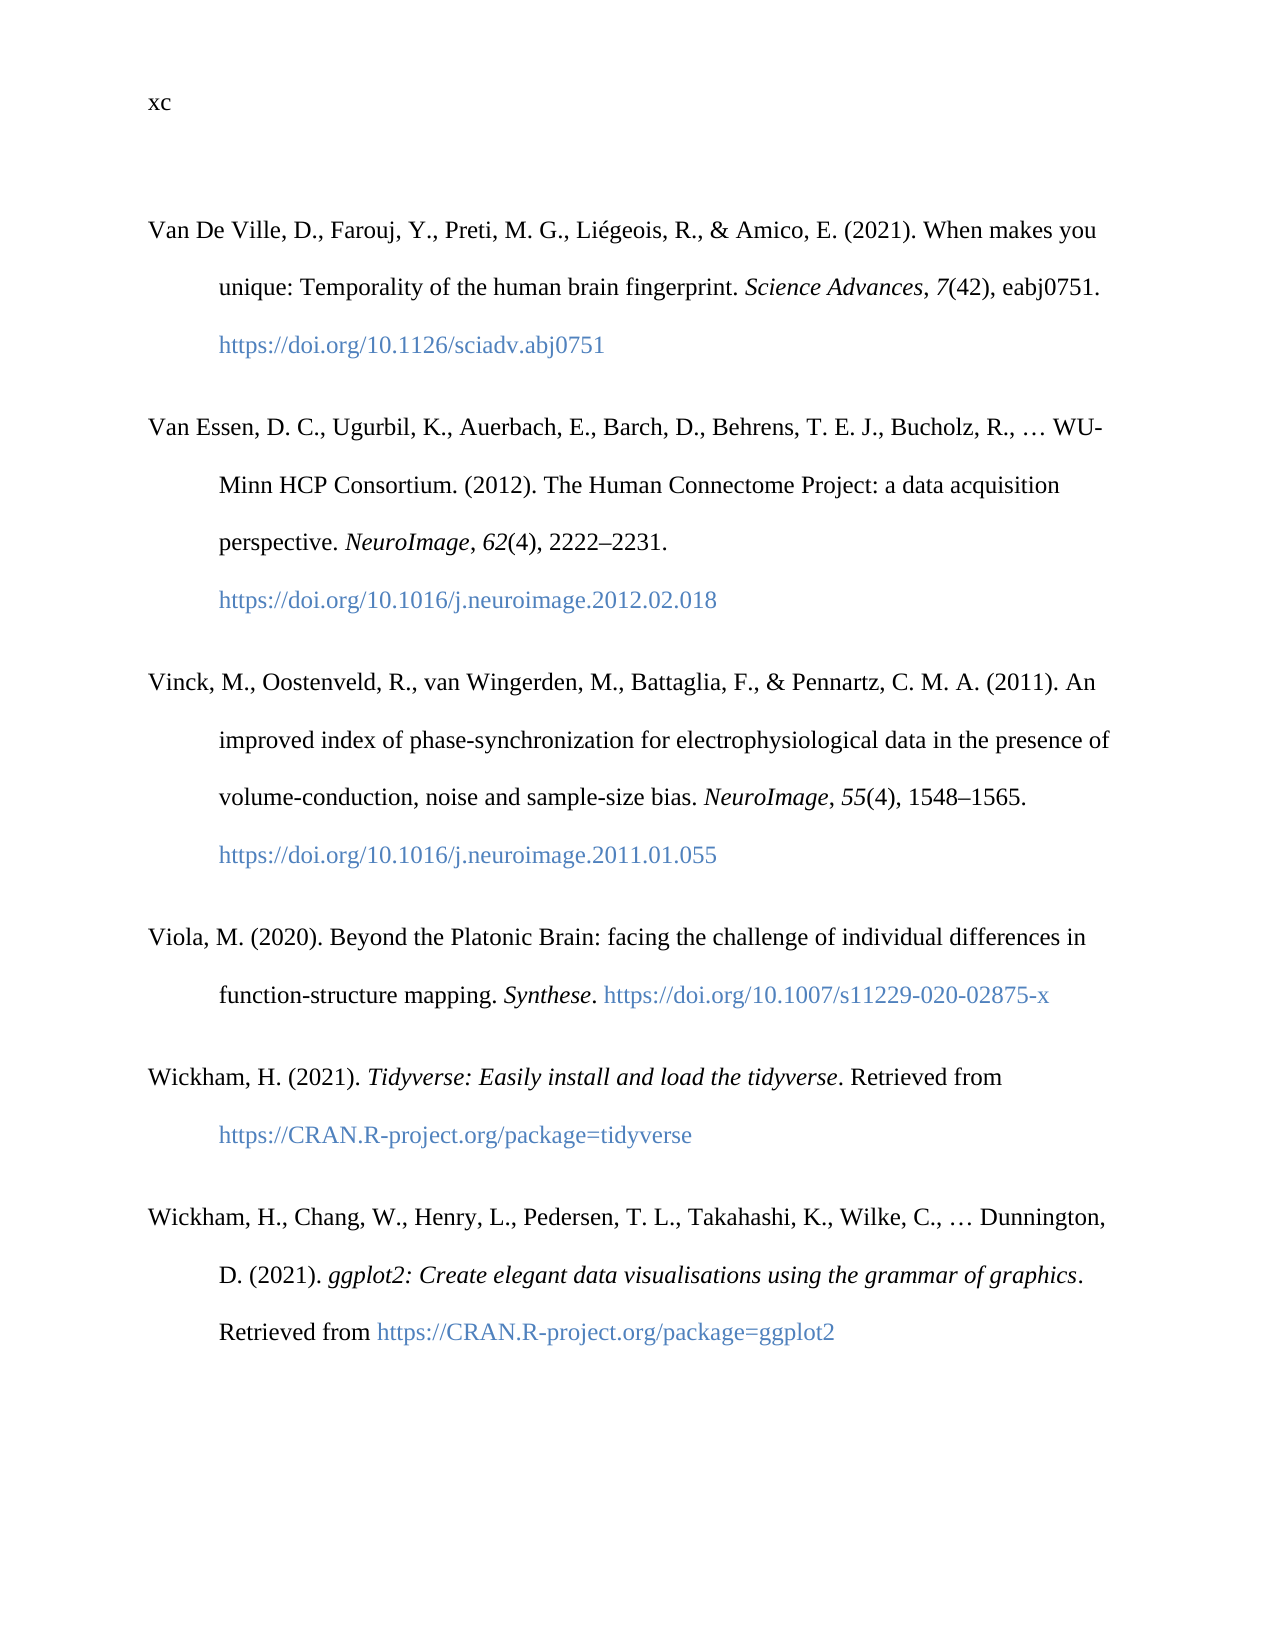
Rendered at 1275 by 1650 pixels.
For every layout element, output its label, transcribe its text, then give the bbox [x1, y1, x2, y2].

text Wickham, H., Chang, W., Henry, L., Pedersen, T. L., Takahashi, K., Wilke, C., … Dunnington, D. (2021). ggplot2: Create elegant data visualisations using the grammar of graphics. Retrieved from https://CRAN.R-project.org/package=ggplot2 [148, 1202, 1127, 1346]
text Vinck, M., Oostenveld, R., van Wingerden, M., Battaglia, F., & Pennartz, C. M. A. (2011). An improved index of phase-synchronization for electrophysiological data in the presence of volume-conduction, noise and sample-size bias. NeuroImage, 55(4), 1548–1565. https://doi.org/10.1016/j.neuroimage.2011.01.055 [148, 667, 1127, 869]
text Van De Ville, D., Farouj, Y., Preti, M. G., Liégeois, R., & Amico, E. (2021). When makes you unique: Temporality of the human brain fingerprint. Science Advances, 7(42), eabj0751. https://doi.org/10.1126/sciadv.abj0751 [148, 215, 1127, 359]
text Viola, M. (2020). Beyond the Platonic Brain: facing the challenge of individual differences in function-structure mapping. Synthese. https://doi.org/10.1007/s11229-020-02875-x [148, 922, 1127, 1009]
text Van Essen, D. C., Ugurbil, K., Auerbach, E., Barch, D., Behrens, T. E. J., Bucholz, R., … WU-Minn HCP Consortium. (2012). The Human Connectome Project: a data acquisition perspective. NeuroImage, 62(4), 2222–2231. https://doi.org/10.1016/j.neuroimage.2012.02.018 [148, 412, 1127, 614]
text Wickham, H. (2021). Tidyverse: Easily install and load the tidyverse. Retrieved from https://CRAN.R-project.org/package=tidyverse [148, 1062, 1127, 1149]
